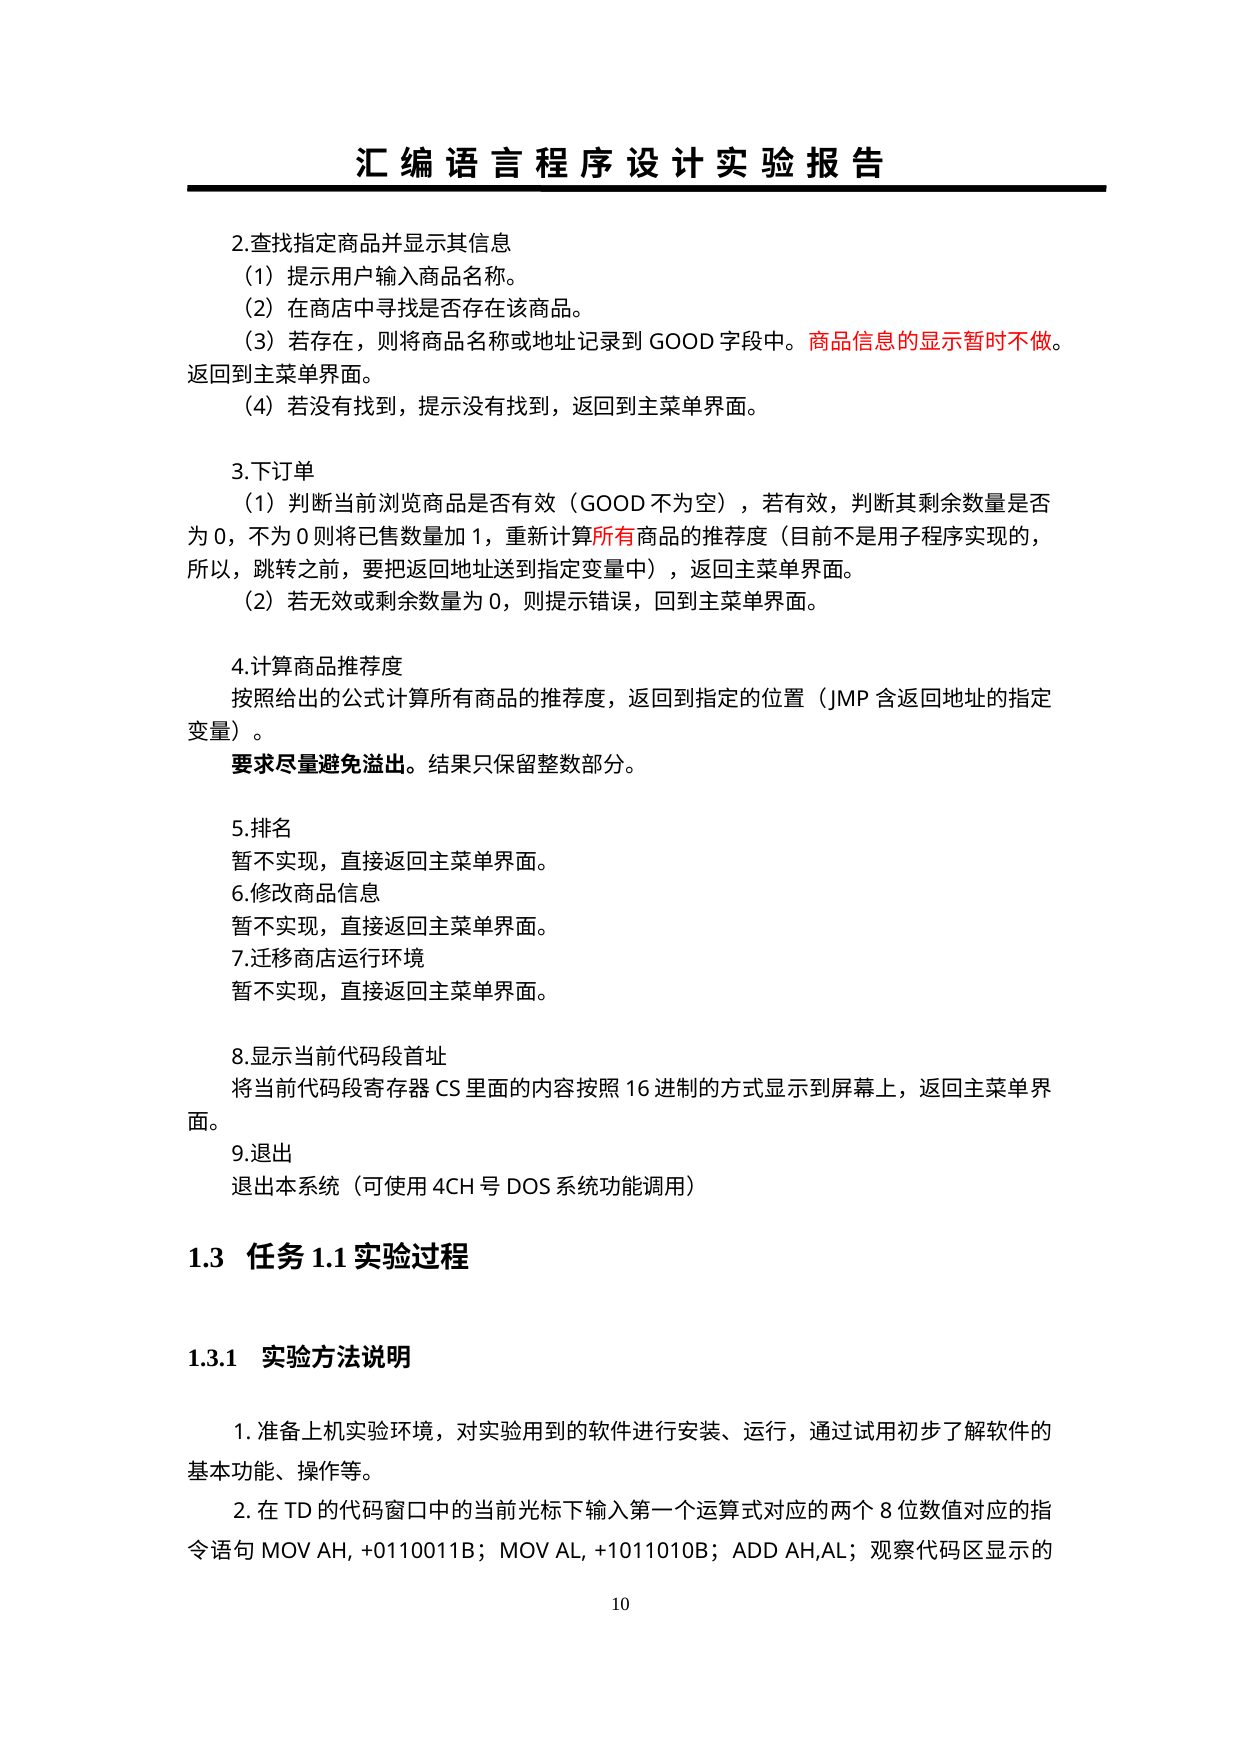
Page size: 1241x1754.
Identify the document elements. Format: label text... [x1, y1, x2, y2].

text 退出本系统（可使用4CH号DOS系统功能调用） [231, 1169, 1053, 1201]
text 暂不实现，直接返回主菜单界面。 [187, 909, 1053, 941]
text （1）提示用户输入商品名称。 [187, 259, 1053, 291]
text （3）若存在，则将商品名称或地址记录到GOOD字段中。商品信息的显示暂时不做。返回到主菜单界面。 [187, 324, 1053, 389]
text 7.迁移商店运行环境 [187, 941, 1053, 974]
text 1. 准备上机实验环境，对实验用到的软件进行安装、运行，通过试用初步了解软件的基本功能、操作等。 [187, 1414, 1053, 1486]
text 9.退出 [187, 1136, 1053, 1169]
text 8.显示当前代码段首址 [187, 1039, 1053, 1071]
text （2）在商店中寻找是否存在该商品。 [187, 291, 1053, 324]
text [187, 1493, 1053, 1565]
text 要求尽量避免溢出。结果只保留整数部分。 [187, 746, 1053, 779]
text 将当前代码段寄存器CS里面的内容按照16进制的方式显示到屏幕上，返回主菜单界面。 [187, 1071, 1053, 1136]
text 5.排名 [187, 811, 1053, 844]
subtitle 实验方法说明 [187, 1323, 1053, 1388]
text （1）判断当前浏览商品是否有效（GOOD不为空），若有效，判断其剩余数量是否为0，不为0则将已售数量加1，重新计算所有商品的推荐度（目前不是用子程序实现的，所以，跳转之前，要把返回地址送到指定变量中），返回主菜单界面。 [187, 486, 1053, 584]
text （2）若无效或剩余数量为0，则提示错误，回到主菜单界面。 [187, 584, 1053, 616]
text （4）若没有找到，提示没有找到，返回到主菜单界面。 [187, 389, 1053, 421]
text 2.查找指定商品并显示其信息 [187, 226, 1053, 259]
text 按照给出的公式计算所有商品的推荐度，返回到指定的位置（JMP 含返回地址的指定变量）。 [187, 681, 1053, 746]
text 4.计算商品推荐度 [187, 649, 1053, 681]
text 暂不实现，直接返回主菜单界面。 [187, 974, 1053, 1006]
text 3.下订单 [187, 454, 1053, 486]
subtitle 任务1.1实验过程 [187, 1222, 1053, 1287]
text 暂不实现，直接返回主菜单界面。 [187, 844, 1053, 876]
text 6.修改商品信息 [187, 876, 1053, 909]
